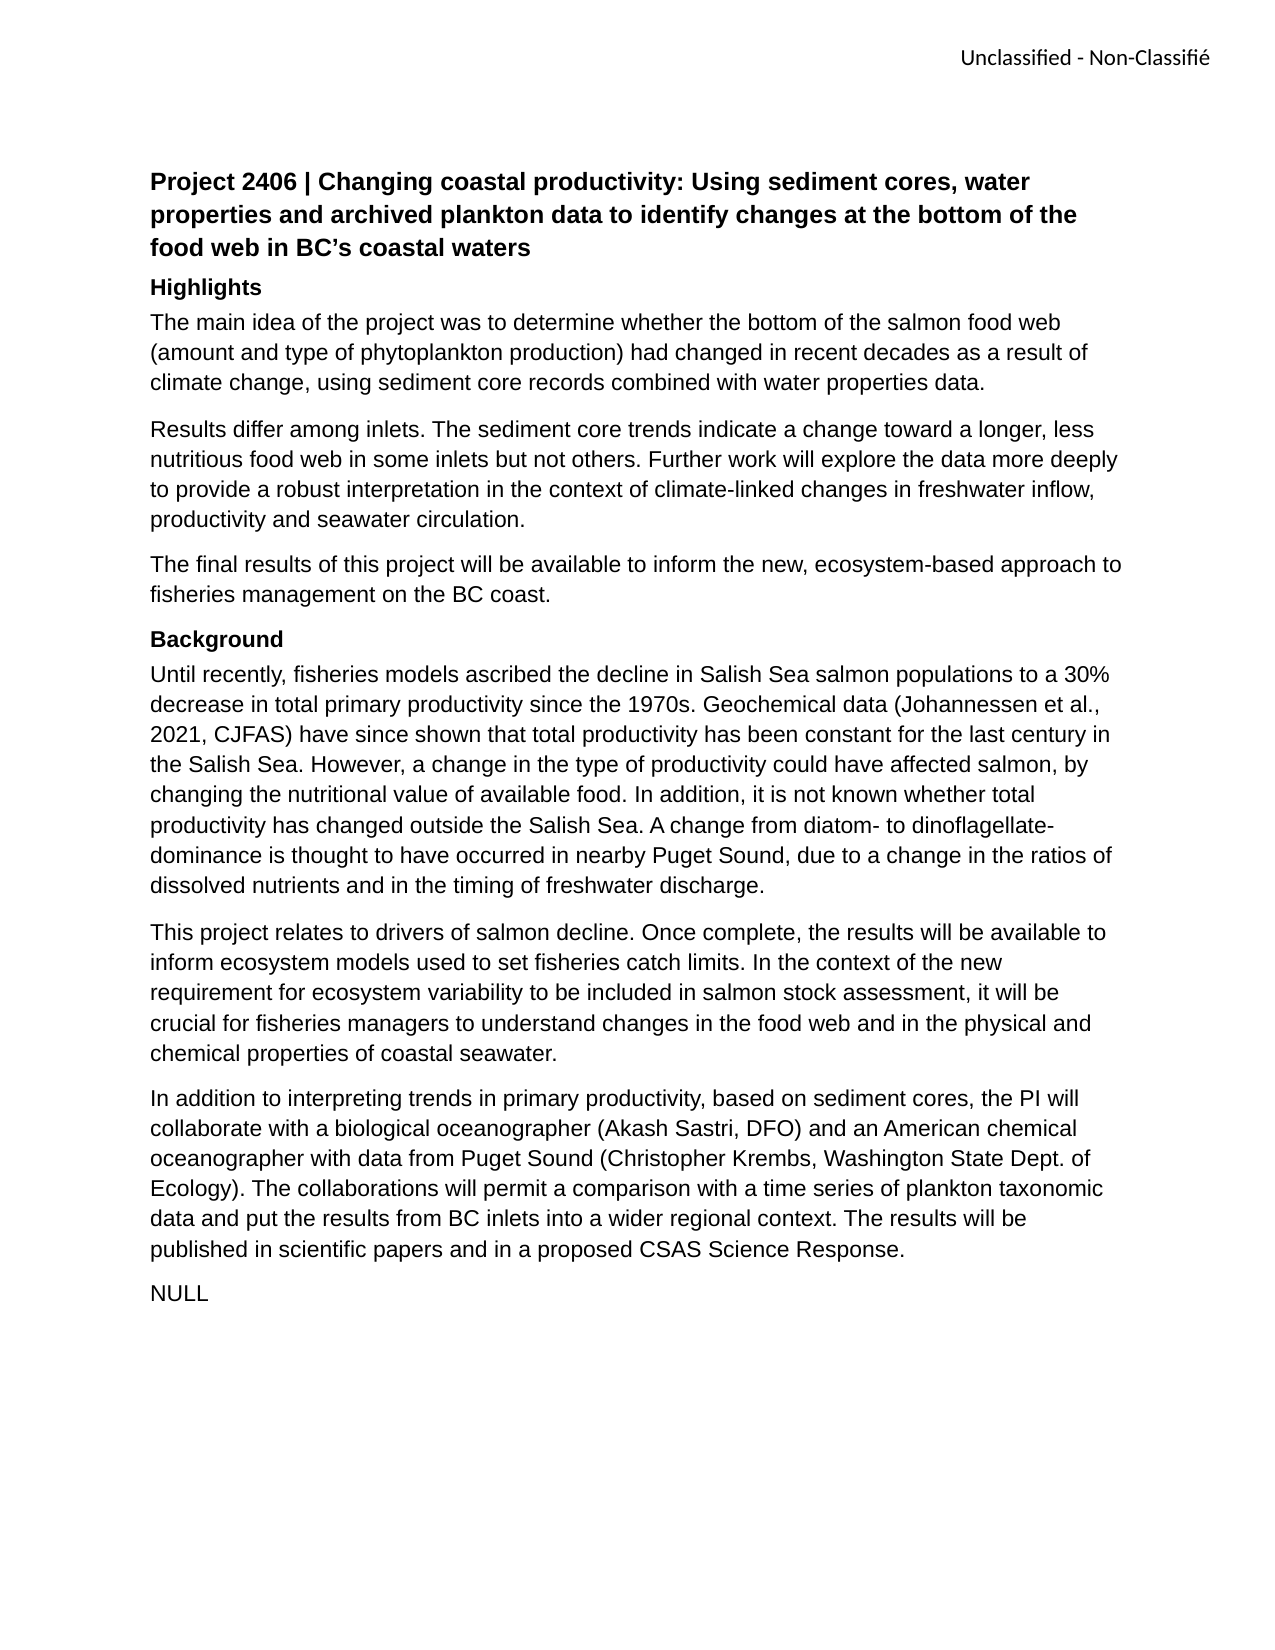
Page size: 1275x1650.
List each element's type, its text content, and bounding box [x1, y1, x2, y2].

text This project relates to drivers of salmon decline. Once complete, the results will be available to inform ecosystem models used to set fisheries catch limits. In the context of the new requirement for ecosystem variability to be included in salmon stock assessment, it will be crucial for fisheries managers to understand changes in the food web and in the physical and chemical properties of coastal seawater. [150, 919, 1125, 1066]
subtitle Project 2406 | Changing coastal productivity: Using sediment cores, water properties and archived plankton data to identify changes at the bottom of the food web in BC’s coastal waters [150, 167, 1125, 261]
text NULL [150, 1280, 1125, 1307]
subtitle Highlights [150, 274, 1125, 300]
text The final results of this project will be available to inform the new, ecosystem-based approach to fisheries management on the BC coast. [150, 551, 1125, 608]
subtitle Background [150, 626, 1125, 652]
text Results differ among inlets. The sediment core trends indicate a change toward a longer, less nutritious food web in some inlets but not others. Further work will explore the data more deeply to provide a robust interpretation in the context of climate-linked changes in freshwater inflow, productivity and seawater circulation. [150, 416, 1125, 533]
text In addition to interpreting trends in primary productivity, based on sediment cores, the PI will collaborate with a biological oceanographer (Akash Sastri, DFO) and an American chemical oceanographer with data from Puget Sound (Christopher Krembs, Washington State Dept. of Ecology). The collaborations will permit a comparison with a time series of plankton taxonomic data and put the results from BC inlets into a wider regional context. The results will be published in scientific papers and in a proposed CSAS Science Response. [150, 1084, 1125, 1262]
